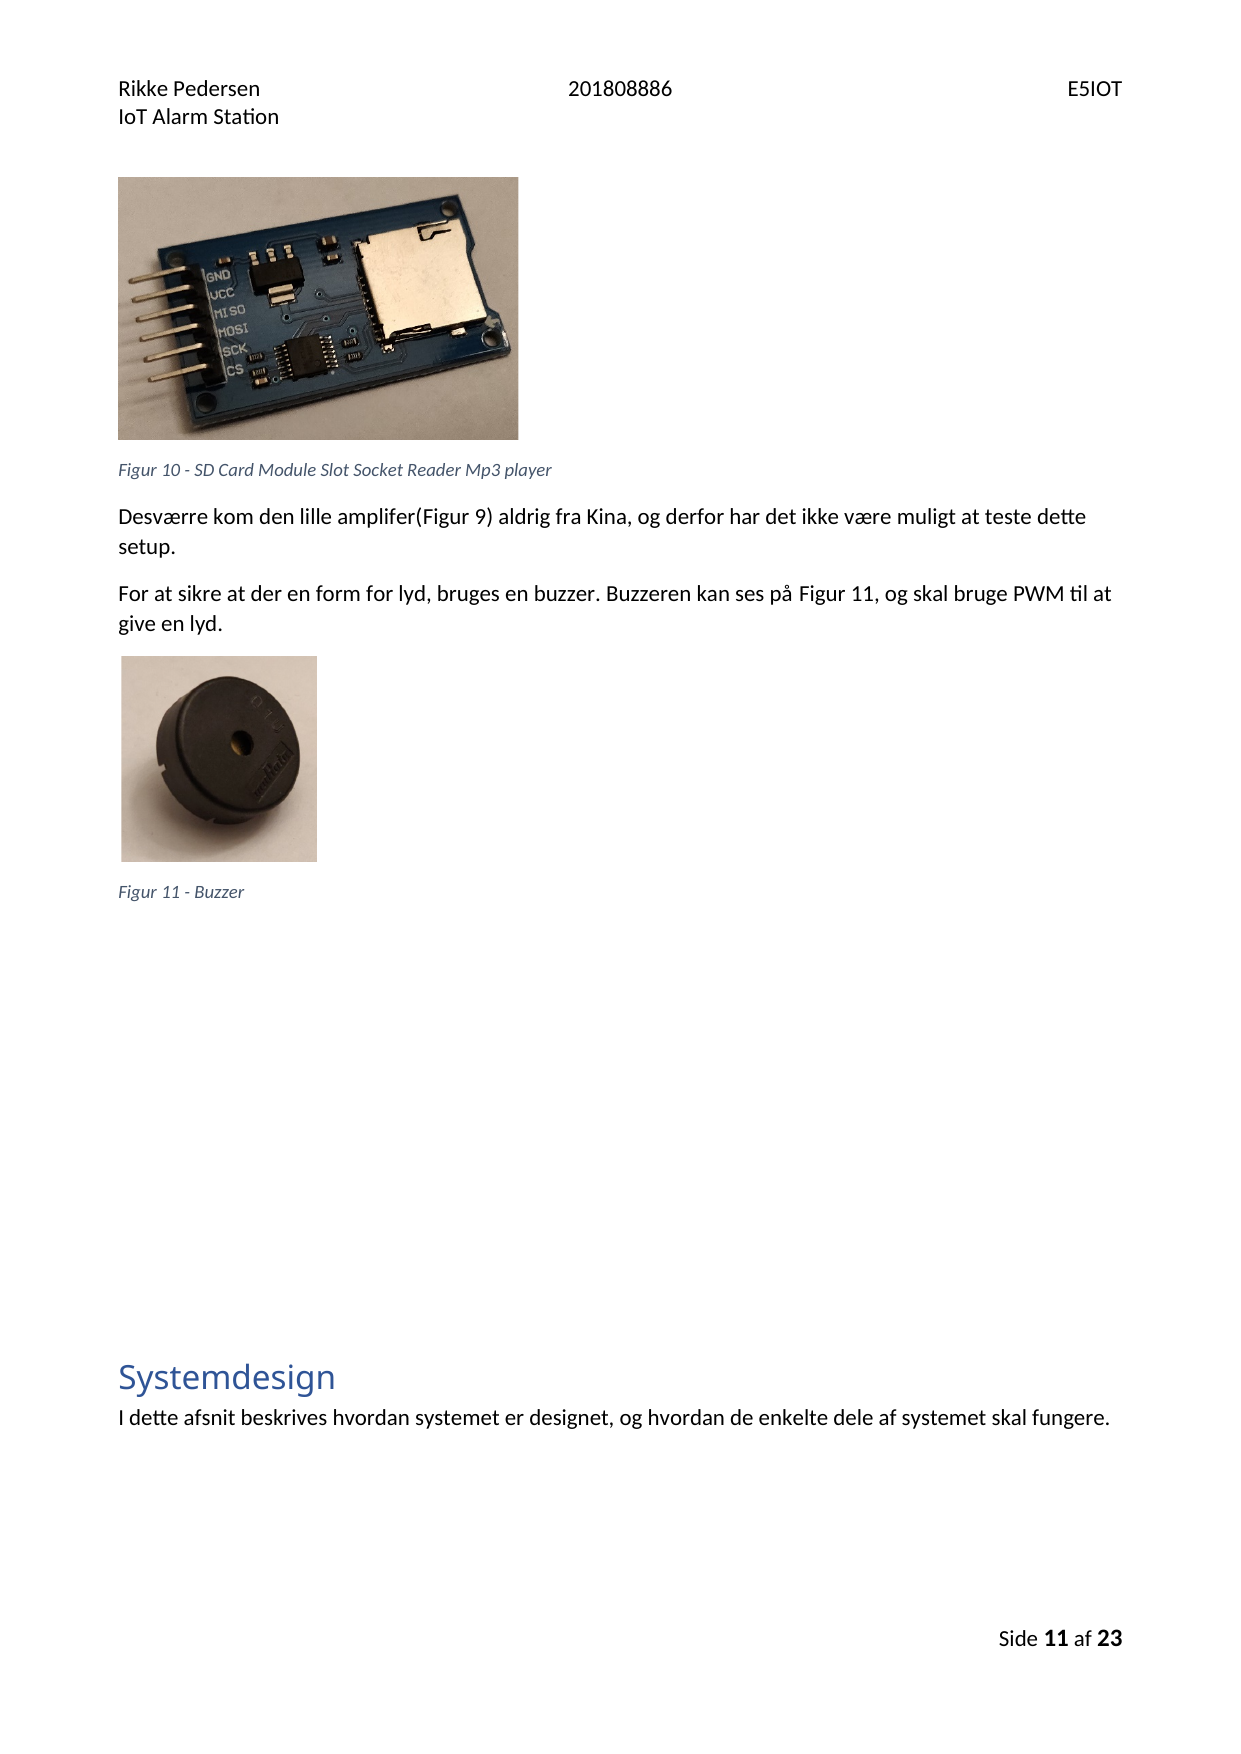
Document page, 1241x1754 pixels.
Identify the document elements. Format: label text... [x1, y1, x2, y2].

picture [118, 177, 519, 440]
text For at sikre at der en form for lyd, bruges en buzzer. Buzzeren kan ses på Figur 11, og skal bruge PWM til at give en lyd. [118, 579, 1122, 638]
text Figur 10 - SD Card Module Slot Socket Reader Mp3 player [118, 458, 1122, 481]
subtitle Systemdesign [118, 1354, 1122, 1399]
text Desværre kom den lille amplifer(Figur 9) aldrig fra Kina, og derfor har det ikke være muligt at teste dette setup. [118, 502, 1122, 561]
text Figur 11 - Buzzer [118, 880, 1122, 903]
text I dette afsnit beskrives hvordan systemet er designet, og hvordan de enkelte dele af systemet skal fungere. [118, 1403, 1122, 1431]
picture [121, 656, 317, 862]
